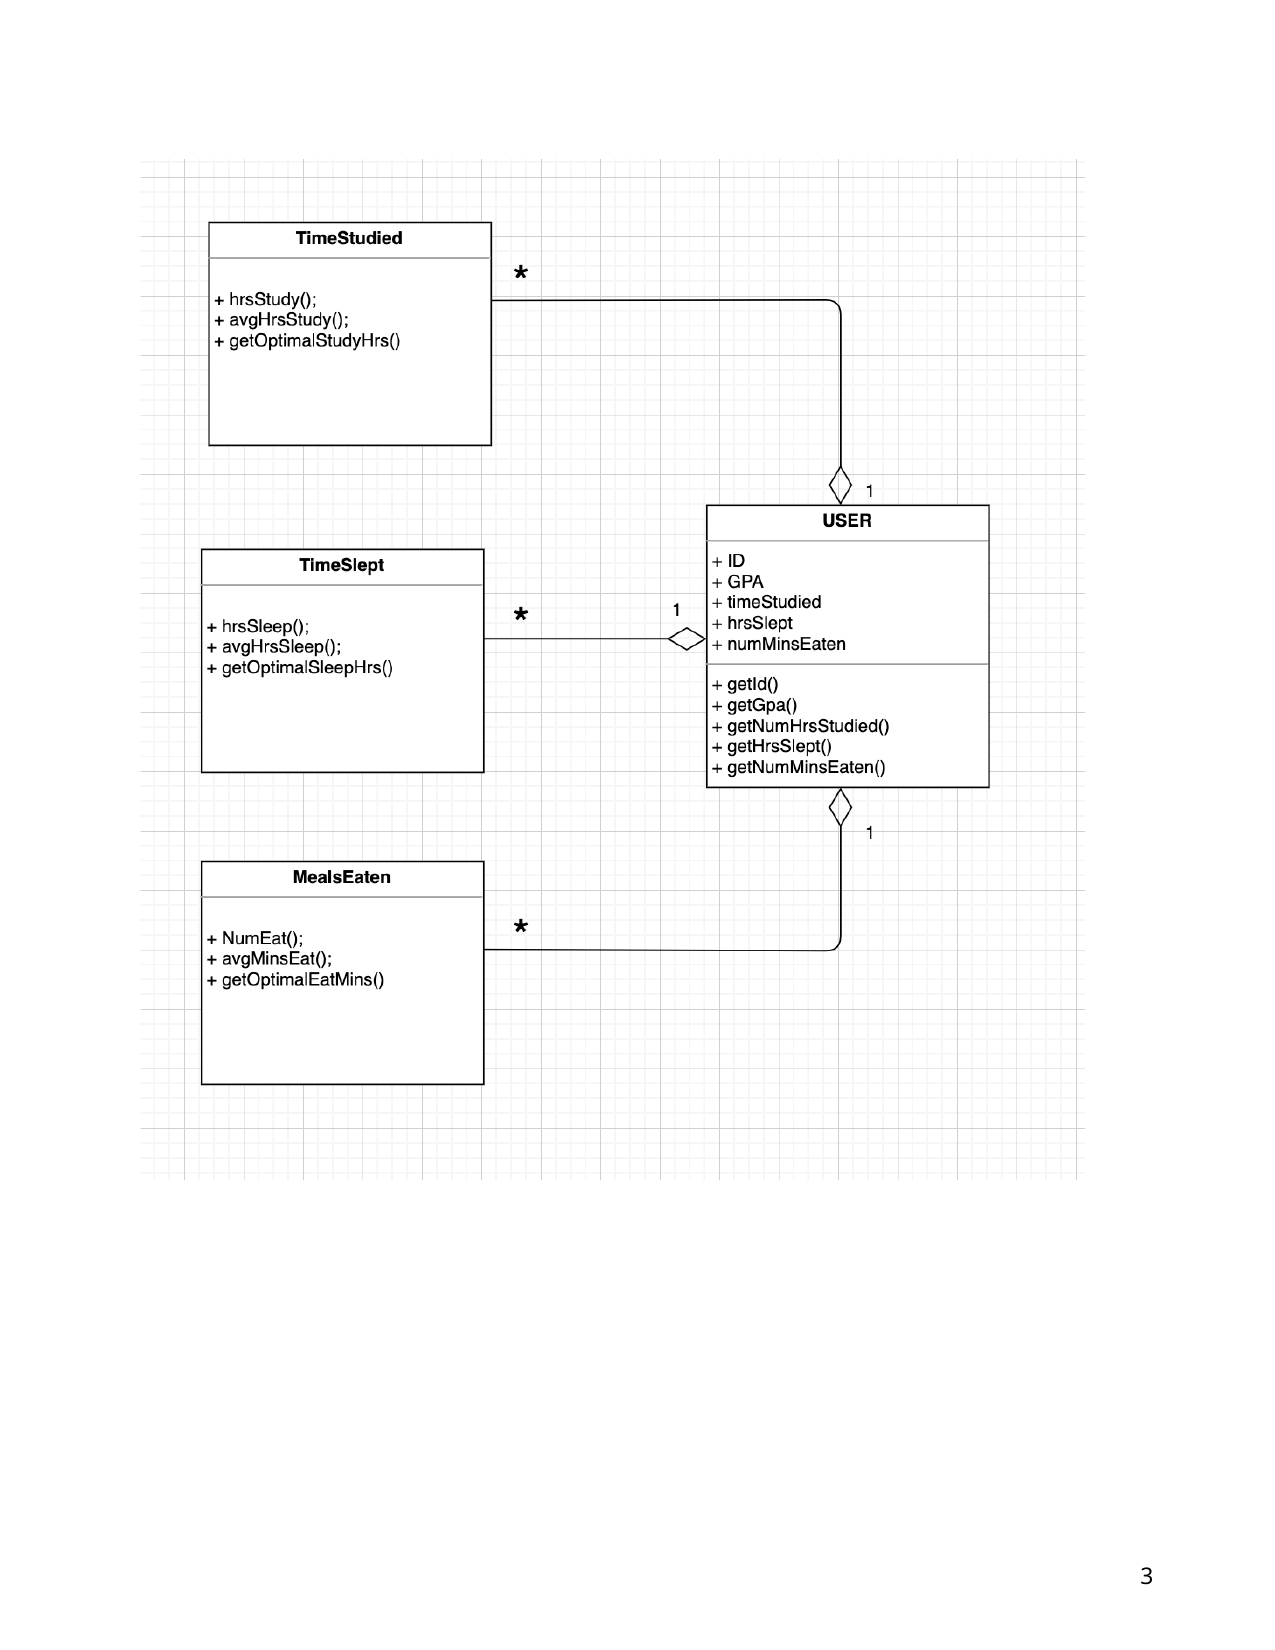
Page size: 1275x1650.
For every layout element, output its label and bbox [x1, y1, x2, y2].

picture [140, 159, 1085, 1180]
